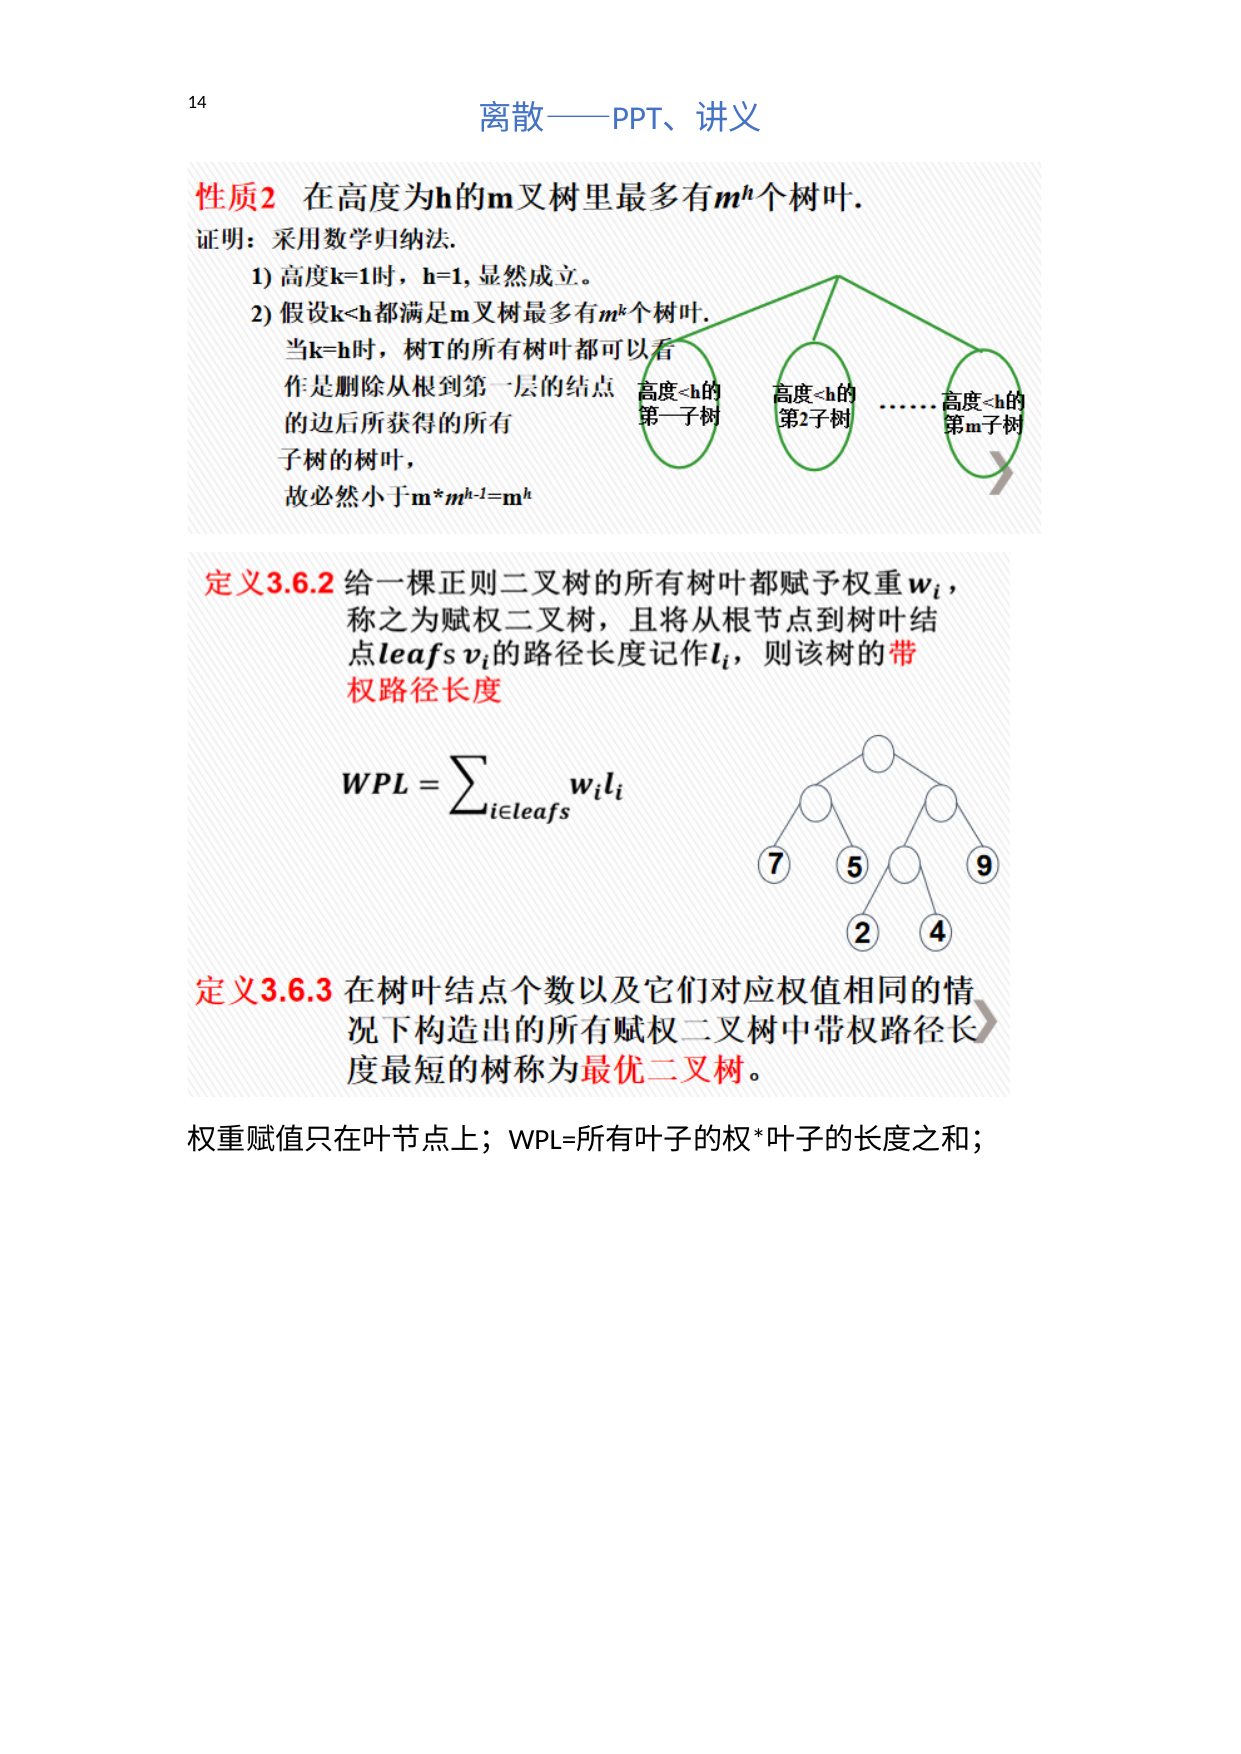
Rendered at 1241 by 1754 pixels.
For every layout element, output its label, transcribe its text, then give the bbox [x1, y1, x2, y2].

picture [187, 552, 1011, 1097]
picture [187, 162, 1042, 534]
text 权重赋值只在叶节点上；WPL=所有叶子的权*叶子的长度之和； [187, 1104, 1053, 1169]
